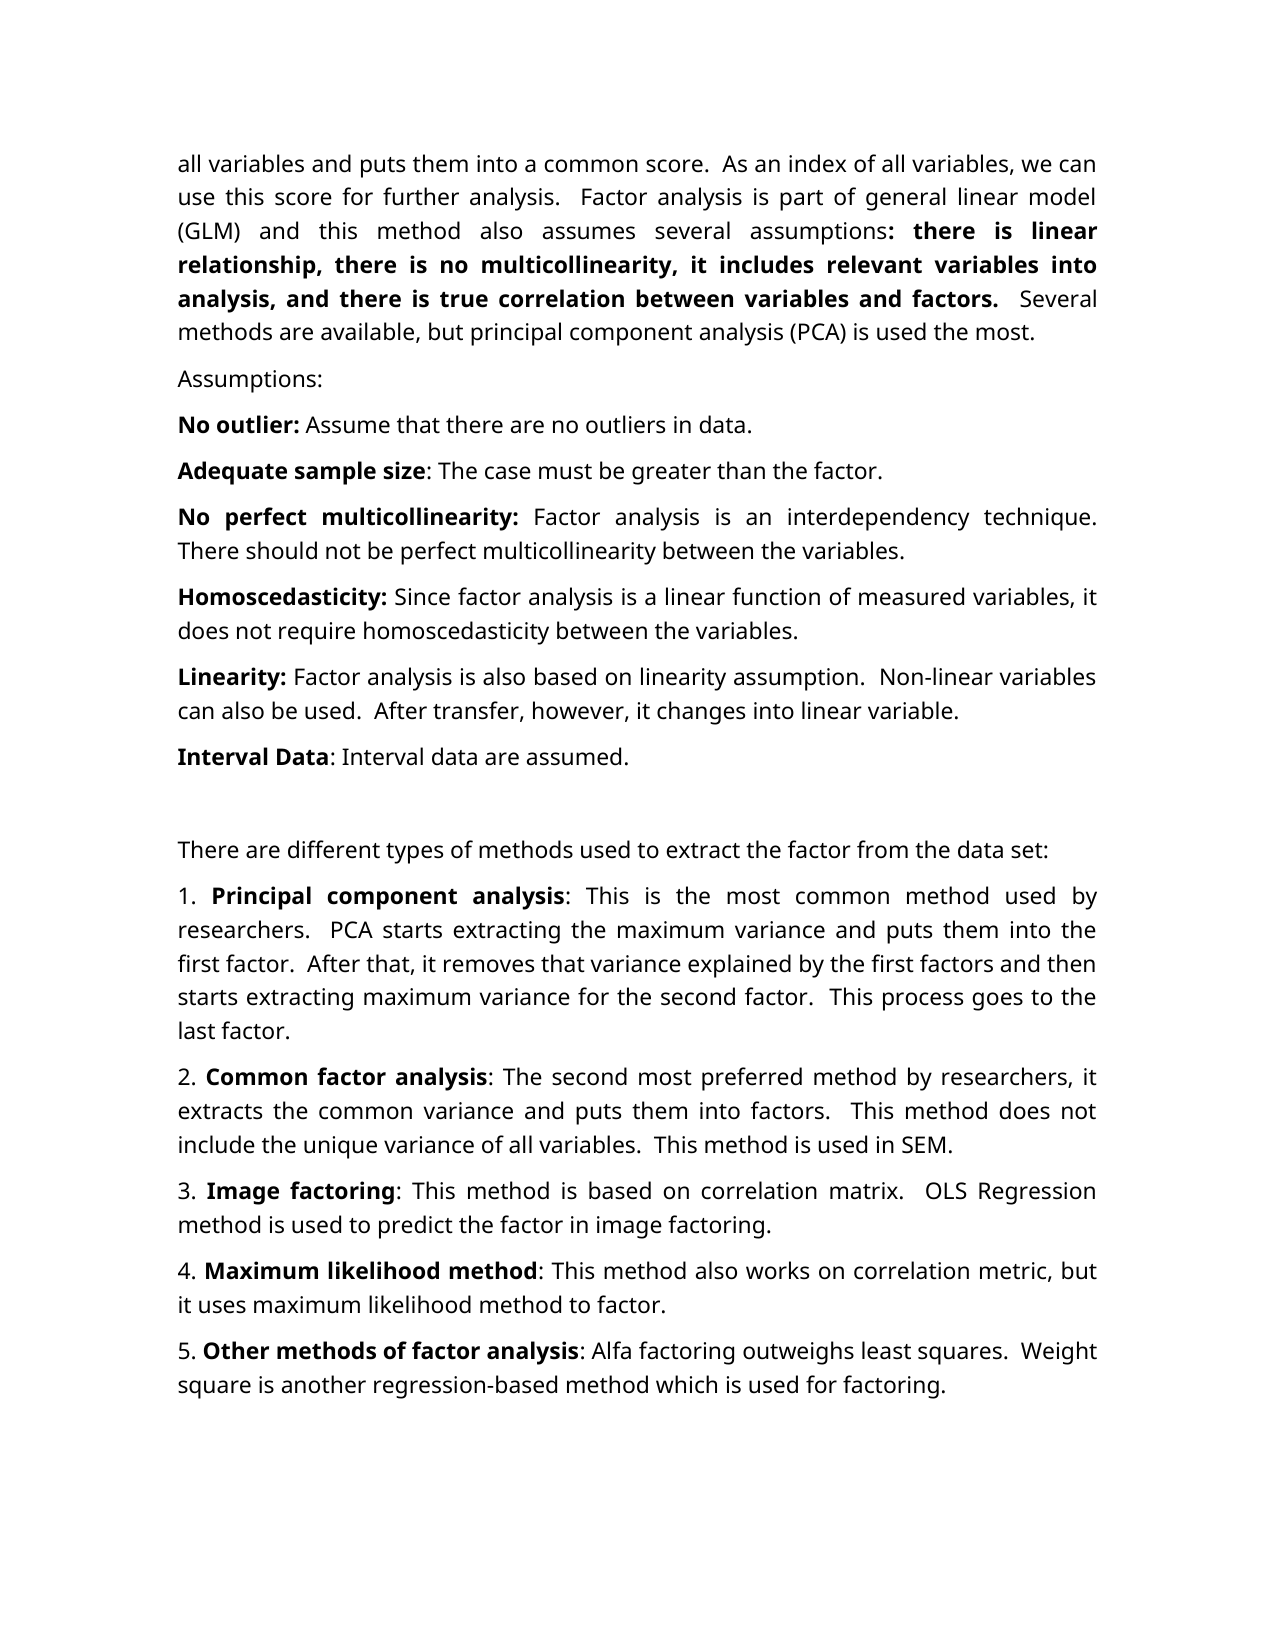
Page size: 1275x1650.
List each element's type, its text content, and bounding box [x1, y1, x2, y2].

text No perfect multicollinearity: Factor analysis is an interdependency technique. There should not be perfect multicollinearity between the variables. [177, 501, 1098, 566]
text Adequate sample size: The case must be greater than the factor. [177, 455, 1098, 486]
text Assumptions: [177, 363, 1098, 394]
text Homoscedasticity: Since factor analysis is a linear function of measured variables, it does not require homoscedasticity between the variables. [177, 581, 1098, 646]
text 3. Image factoring: This method is based on correlation matrix. OLS Regression method is used to predict the factor in image factoring. [177, 1175, 1098, 1240]
text 1. Principal component analysis: This is the most common method used by researchers. PCA starts extracting the maximum variance and puts them into the first factor. After that, it removes that variance explained by the first factors and then starts extracting maximum variance for the second factor. This process goes to the last factor. [177, 880, 1098, 1046]
text Interval Data: Interval data are assumed. [177, 741, 1098, 773]
text Linearity: Factor analysis is also based on linearity assumption. Non-linear variables can also be used. After transfer, however, it changes into linear variable. [177, 661, 1098, 726]
text No outlier: Assume that there are no outliers in data. [177, 409, 1098, 440]
text 2. Common factor analysis: The second most preferred method by researchers, it extracts the common variance and puts them into factors. This method does not include the unique variance of all variables. This method is used in SEM. [177, 1061, 1098, 1160]
text 5. Other methods of factor analysis: Alfa factoring outweighs least squares. Weight square is another regression-based method which is used for factoring. [177, 1335, 1098, 1400]
text 4. Maximum likelihood method: This method also works on correlation metric, but it uses maximum likelihood method to factor. [177, 1255, 1098, 1320]
text There are different types of methods used to extract the factor from the data set: [177, 834, 1098, 865]
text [177, 148, 1098, 348]
